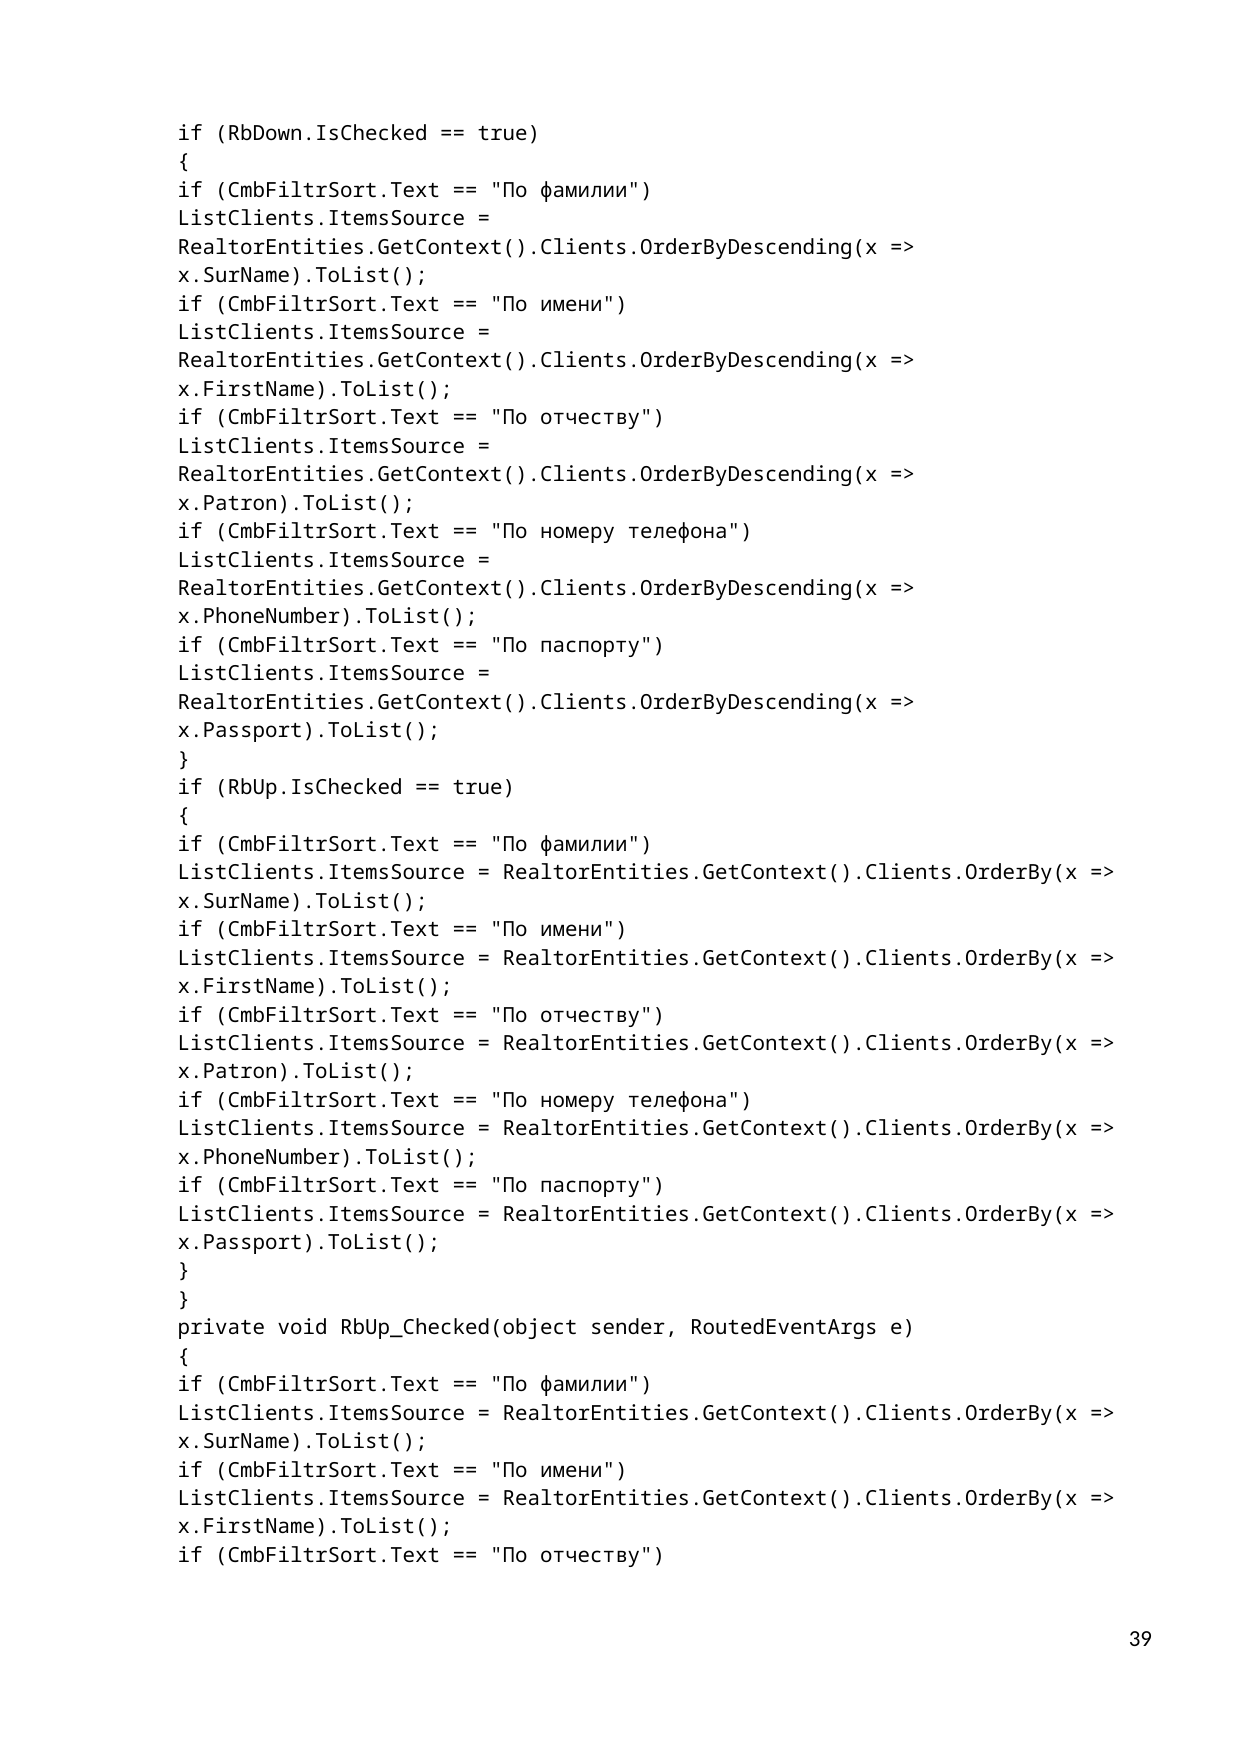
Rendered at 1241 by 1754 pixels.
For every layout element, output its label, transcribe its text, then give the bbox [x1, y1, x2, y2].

text private void RbUp_Checked(object sender, RoutedEventArgs e) [177, 1312, 1152, 1341]
text ListClients.ItemsSource = RealtorEntities.GetContext().Clients.OrderByDescending(x => x.PhoneNumber).ToList(); [177, 545, 1152, 630]
text if (CmbFiltrSort.Text == "По паспорту") [177, 630, 1152, 658]
text ListClients.ItemsSource = RealtorEntities.GetContext().Clients.OrderBy(x => x.Patron).ToList(); [177, 1028, 1152, 1085]
text } [177, 1256, 1152, 1284]
text ListClients.ItemsSource = RealtorEntities.GetContext().Clients.OrderBy(x => x.SurName).ToList(); [177, 857, 1152, 914]
text ListClients.ItemsSource = RealtorEntities.GetContext().Clients.OrderBy(x => x.PhoneNumber).ToList(); [177, 1113, 1152, 1170]
text if (CmbFiltrSort.Text == "По отчеству") [177, 1540, 1152, 1568]
text { [177, 1341, 1152, 1369]
text ListClients.ItemsSource = RealtorEntities.GetContext().Clients.OrderByDescending(x => x.FirstName).ToList(); [177, 317, 1152, 402]
text if (CmbFiltrSort.Text == "По отчеству") [177, 1000, 1152, 1028]
text ListClients.ItemsSource = RealtorEntities.GetContext().Clients.OrderBy(x => x.SurName).ToList(); [177, 1398, 1152, 1455]
text ListClients.ItemsSource = RealtorEntities.GetContext().Clients.OrderBy(x => x.FirstName).ToList(); [177, 1483, 1152, 1540]
text } [177, 744, 1152, 772]
text if (CmbFiltrSort.Text == "По паспорту") [177, 1170, 1152, 1199]
text if (RbDown.IsChecked == true) [177, 118, 1152, 147]
text if (CmbFiltrSort.Text == "По фамилии") [177, 829, 1152, 857]
text { [177, 147, 1152, 175]
text if (CmbFiltrSort.Text == "По фамилии") [177, 1369, 1152, 1398]
text { [177, 801, 1152, 829]
text if (CmbFiltrSort.Text == "По отчеству") [177, 402, 1152, 431]
text if (CmbFiltrSort.Text == "По номеру телефона") [177, 1085, 1152, 1113]
text if (CmbFiltrSort.Text == "По номеру телефона") [177, 516, 1152, 545]
text if (RbUp.IsChecked == true) [177, 772, 1152, 801]
text if (CmbFiltrSort.Text == "По имени") [177, 914, 1152, 943]
text ListClients.ItemsSource = RealtorEntities.GetContext().Clients.OrderBy(x => x.FirstName).ToList(); [177, 943, 1152, 1000]
text ListClients.ItemsSource = RealtorEntities.GetContext().Clients.OrderByDescending(x => x.SurName).ToList(); [177, 203, 1152, 289]
text if (CmbFiltrSort.Text == "По имени") [177, 1455, 1152, 1483]
text ListClients.ItemsSource = RealtorEntities.GetContext().Clients.OrderByDescending(x => x.Passport).ToList(); [177, 658, 1152, 744]
text } [177, 1284, 1152, 1312]
text ListClients.ItemsSource = RealtorEntities.GetContext().Clients.OrderBy(x => x.Passport).ToList(); [177, 1199, 1152, 1256]
text ListClients.ItemsSource = RealtorEntities.GetContext().Clients.OrderByDescending(x => x.Patron).ToList(); [177, 431, 1152, 516]
text if (CmbFiltrSort.Text == "По фамилии") [177, 175, 1152, 203]
text if (CmbFiltrSort.Text == "По имени") [177, 289, 1152, 317]
